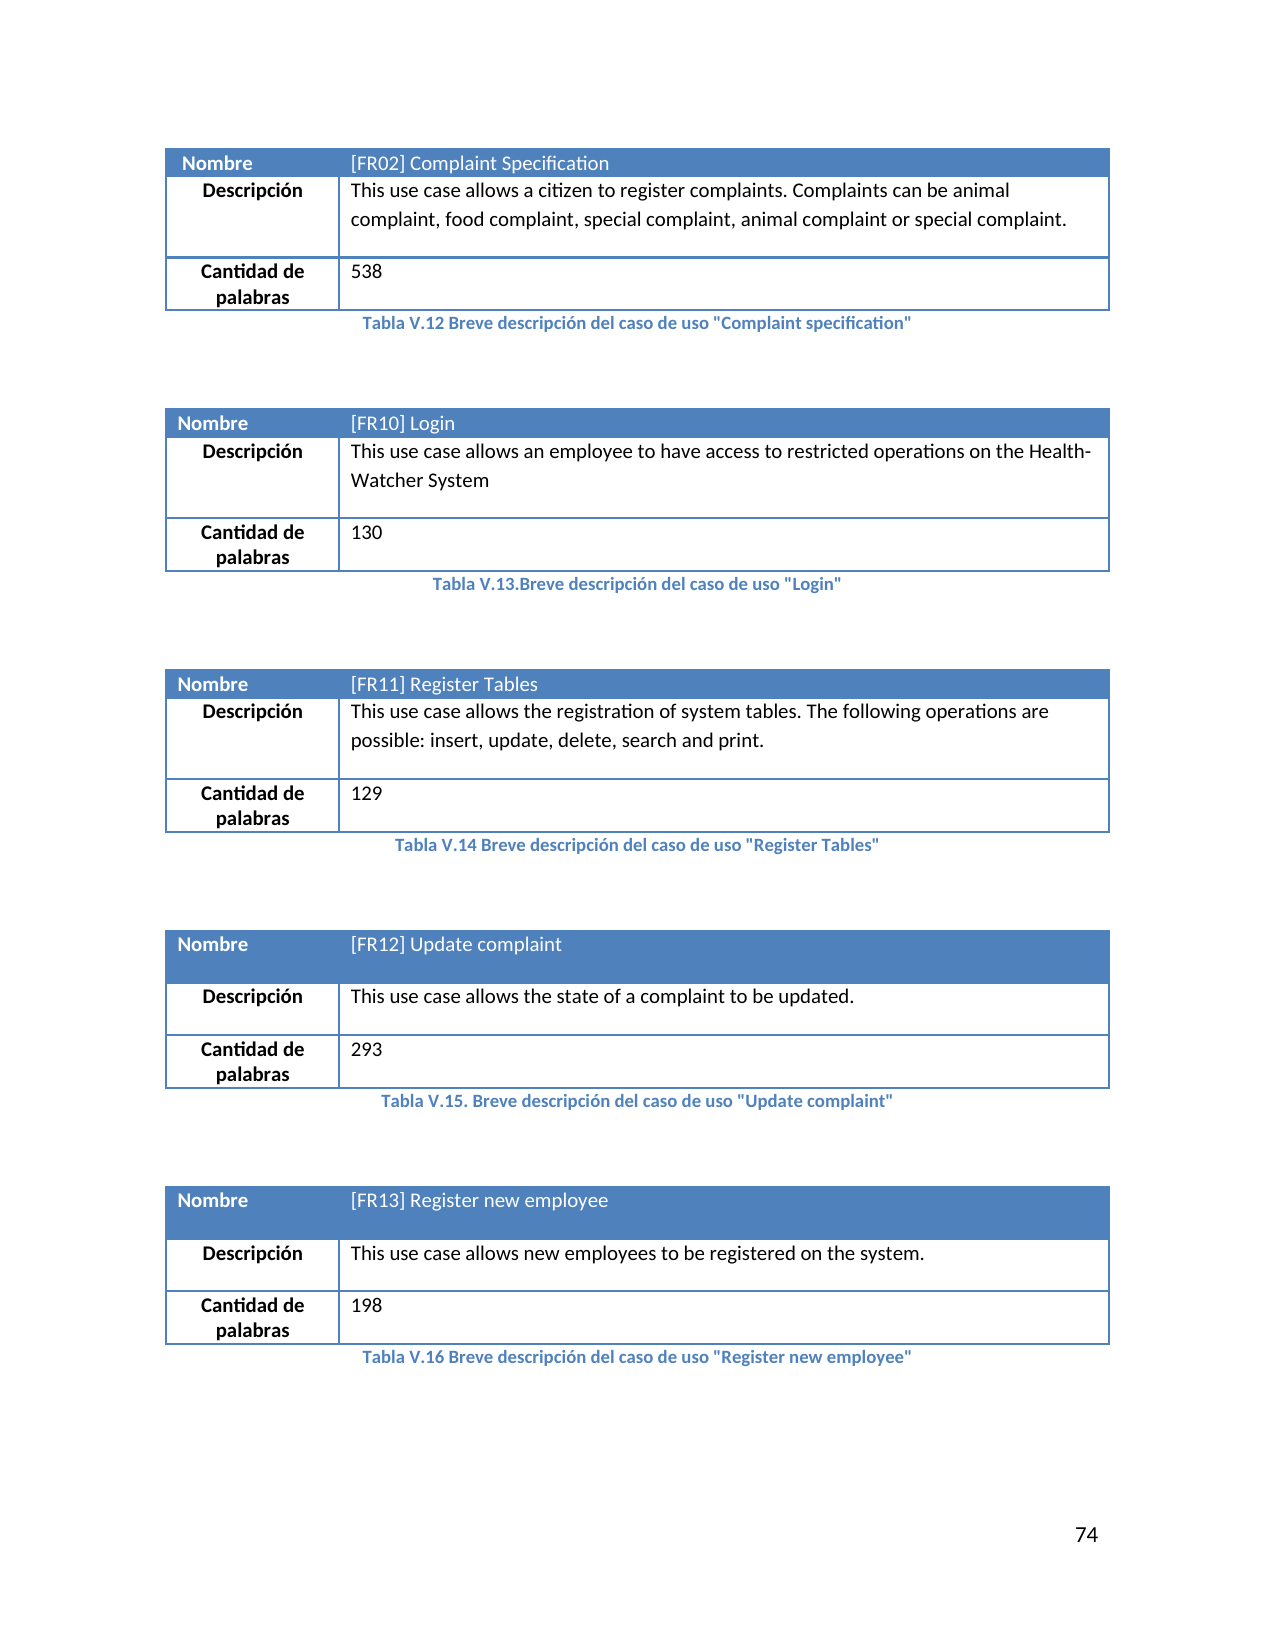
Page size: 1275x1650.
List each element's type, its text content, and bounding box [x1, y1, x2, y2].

table_cell Cantidad de palabras [167, 780, 338, 831]
table_cell This use case allows an employee to have access to restricted operations on the Health-Watcher System [340, 438, 1108, 517]
table_cell Descripción [167, 177, 338, 256]
table_cell Cantidad de palabras [167, 259, 338, 309]
table_cell Cantidad de palabras [167, 1036, 338, 1087]
table_cell 293 [340, 1036, 1108, 1087]
table_cell This use case allows a citizen to register complaints. Complaints can be animal complaint, food complaint, special complaint, animal complaint or special complaint. [340, 177, 1108, 256]
table_cell 198 [340, 1292, 1108, 1343]
table_cell This use case allows new employees to be registered on the system. [340, 1240, 1108, 1290]
table_header Nombre [167, 410, 338, 436]
table_cell Descripción [167, 1240, 338, 1290]
table_cell This use case allows the registration of system tables. The following operations are possible: insert, update, delete, search and print. [340, 699, 1108, 778]
table_cell 129 [340, 780, 1108, 831]
table_cell Descripción [167, 699, 338, 778]
table_header Nombre [167, 1188, 338, 1238]
table_header [FR10] Login [340, 410, 1108, 436]
table_header Nombre [167, 671, 338, 696]
table_header [FR02] Complaint Specification [340, 150, 1108, 175]
table_header [FR12] Update complaint [340, 932, 1108, 982]
table_header Nombre [167, 932, 338, 982]
table_cell 538 [340, 259, 1108, 309]
table_header [FR11] Register Tables [340, 671, 1108, 696]
table_header Nombre [167, 150, 338, 175]
table_header [FR13] Register new employee [340, 1188, 1108, 1238]
table_cell 130 [340, 519, 1108, 570]
table_cell Cantidad de palabras [167, 519, 338, 570]
table_cell Descripción [167, 984, 338, 1034]
table_cell This use case allows the state of a complaint to be updated. [340, 984, 1108, 1034]
table_cell Cantidad de palabras [167, 1292, 338, 1343]
table_cell Descripción [167, 438, 338, 517]
